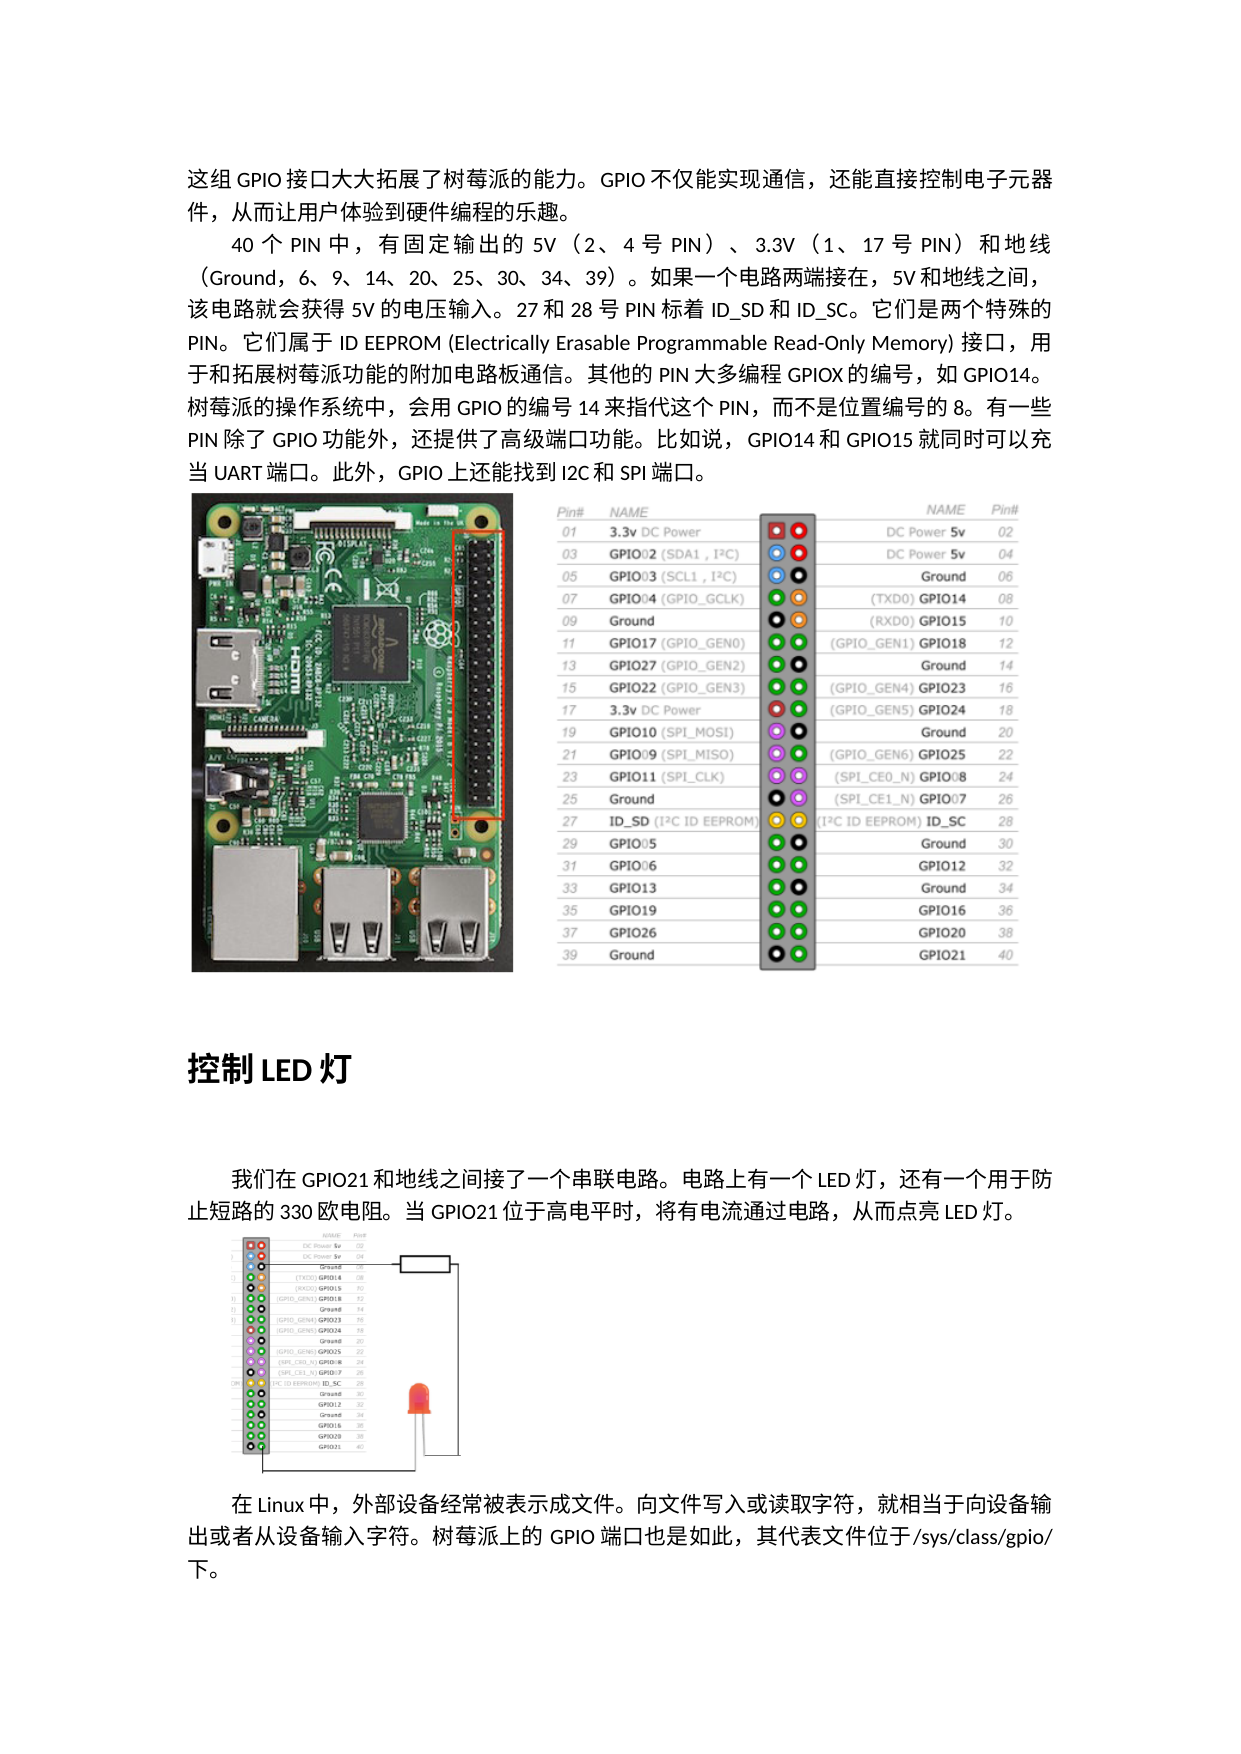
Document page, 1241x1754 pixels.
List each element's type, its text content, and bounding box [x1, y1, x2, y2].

text 40个PIN中，有固定输出的5V（2、4号PIN）、3.3V（1、17号PIN）和地线（Ground，6、9、14、20、25、30、34、39）。如果一个电路两端接在，5V和地线之间，该电路就会获得5V的电压输入。27和28号PIN标着ID_SD和ID_SC。它们是两个特殊的PIN。它们属于ID EEPROM (Electrically Erasable Programmable Read-Only Memory) 接口，用于和拓展树莓派功能的附加电路板通信。其他的PIN大多编程GPIOX的编号，如GPIO14。树莓派的操作系统中，会用GPIO的编号14来指代这个PIN，而不是位置编号的8。有一些PIN除了GPIO功能外，还提供了高级端口功能。比如说，GPIO14和GPIO15就同时可以充当UART端口。此外，GPIO上还能找到I2C和SPI端口。 [187, 227, 1053, 487]
text 我们在GPIO21和地线之间接了一个串联电路。电路上有一个LED灯，还有一个用于防止短路的330欧电阻。当GPIO21位于高电平时，将有电流通过电路，从而点亮LED灯。 [187, 1161, 1053, 1226]
picture [187, 487, 1052, 983]
picture [231, 1226, 478, 1477]
text 在Linux中，外部设备经常被表示成文件。向文件写入或读取字符，就相当于向设备输出或者从设备输入字符。树莓派上的GPIO端口也是如此，其代表文件位于/sys/class/gpio/下。 [187, 1486, 1053, 1584]
text 这组GPIO接口大大拓展了树莓派的能力。GPIO不仅能实现通信，还能直接控制电子元器件，从而让用户体验到硬件编程的乐趣。 [187, 162, 1053, 227]
subtitle 控制LED灯 [187, 1034, 1053, 1099]
